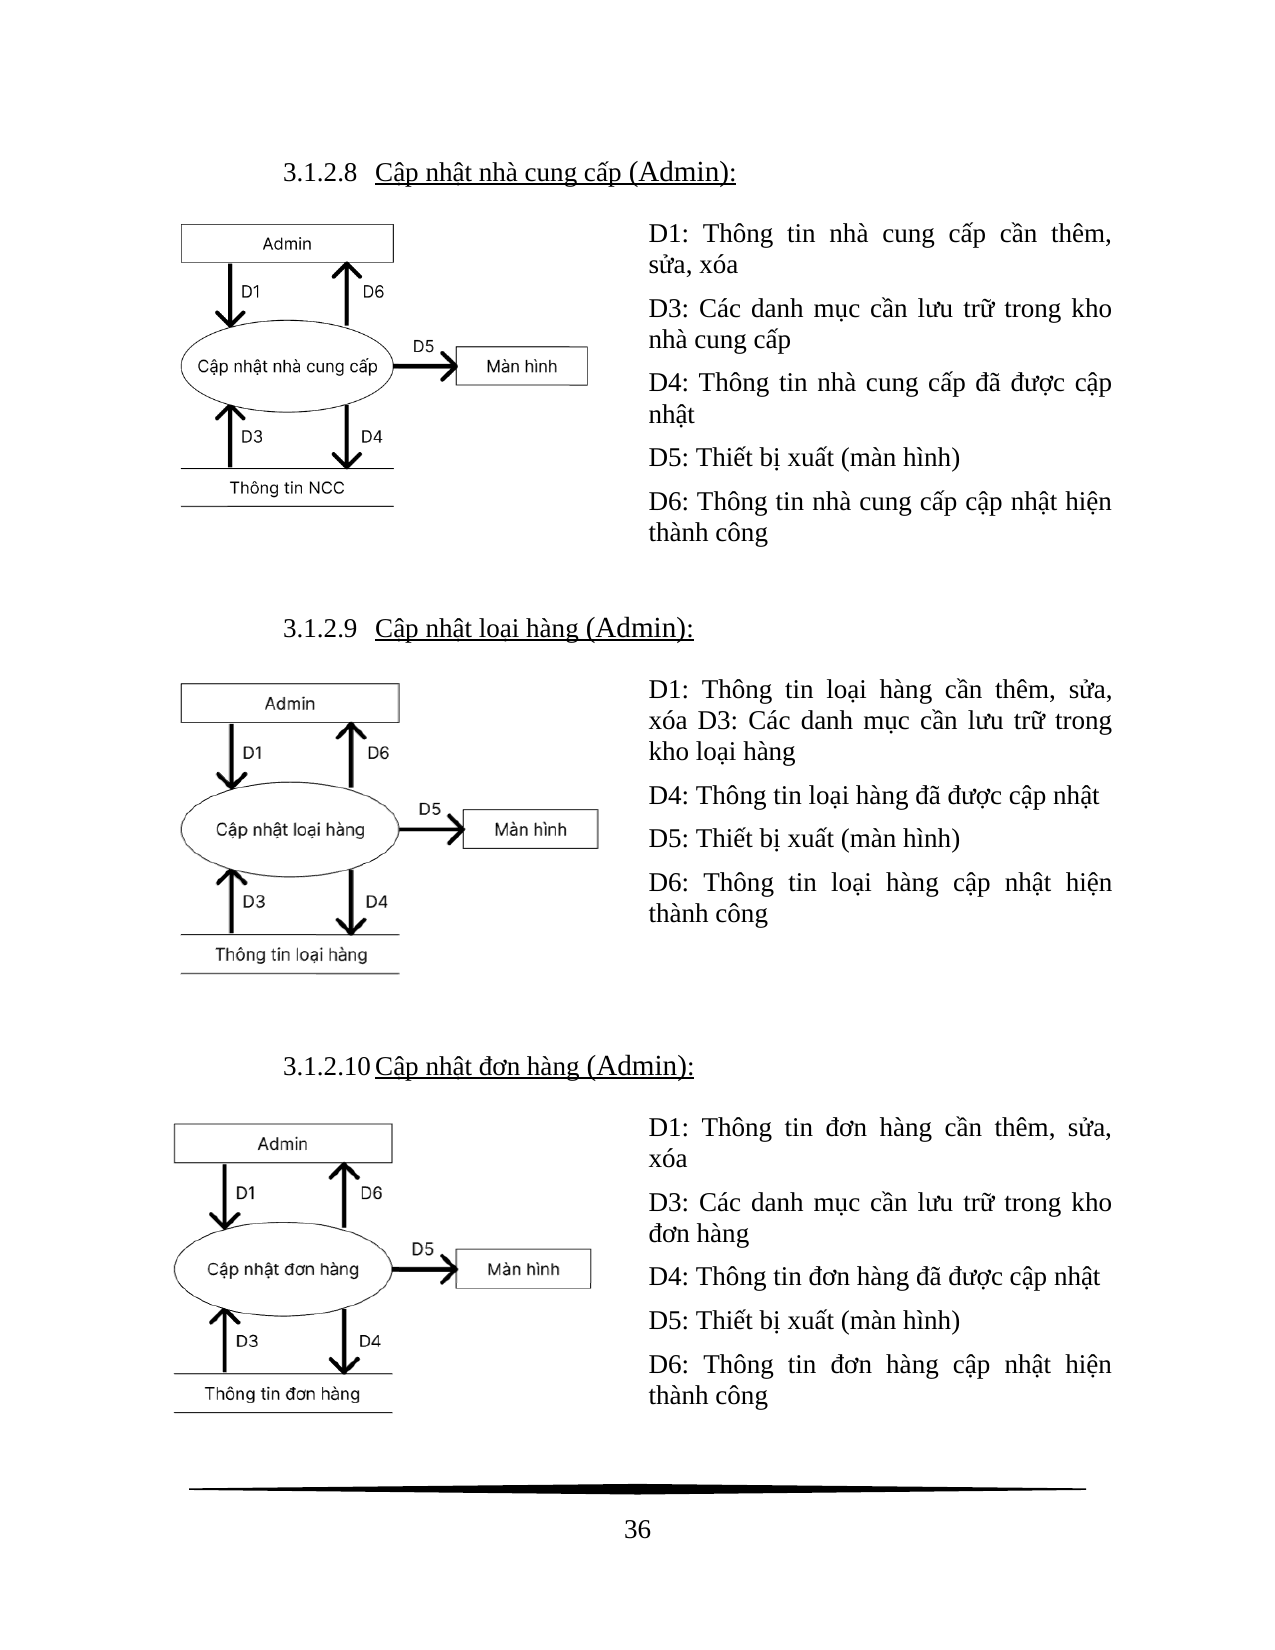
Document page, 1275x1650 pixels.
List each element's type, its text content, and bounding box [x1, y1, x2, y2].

picture [161, 1110, 604, 1427]
subtitle Cập nhật đơn hàng (Admin): [283, 1048, 1125, 1082]
table_header [150, 1098, 637, 1427]
table_header D1: Thông tin đơn hàng cần thêm, sửa, xóa D3: Các danh mục cần lưu trữ trong kho đơn hàng D4: Thông tin đơn hàng đã được cập nhật D5: Thiết bị xuất (màn hình) D6: Thông tin đơn hàng cập nhật hiện thành công [637, 1098, 1124, 1427]
picture [161, 672, 612, 986]
subtitle Cập nhật nhà cung cấp (Admin): [283, 154, 1125, 188]
table_header D1: Thông tin nhà cung cấp cần thêm, sửa, xóa D3: Các danh mục cần lưu trữ trong kho nhà cung cấp D4: Thông tin nhà cung cấp đã được cập nhật D5: Thiết bị xuất (màn hình) D6: Thông tin nhà cung cấp cập nhật hiện thành công [637, 205, 1124, 547]
subtitle Cập nhật loại hàng (Admin): [283, 610, 1125, 643]
picture [161, 217, 592, 512]
table_header D1: Thông tin loại hàng cần thêm, sửa, xóa D3: Các danh mục cần lưu trữ trong kho loại hàng D4: Thông tin loại hàng đã được cập nhật D5: Thiết bị xuất (màn hình) D6: Thông tin loại hàng cập nhật hiện thành công [637, 660, 1124, 985]
table_header [150, 660, 637, 985]
table_header [150, 205, 637, 547]
